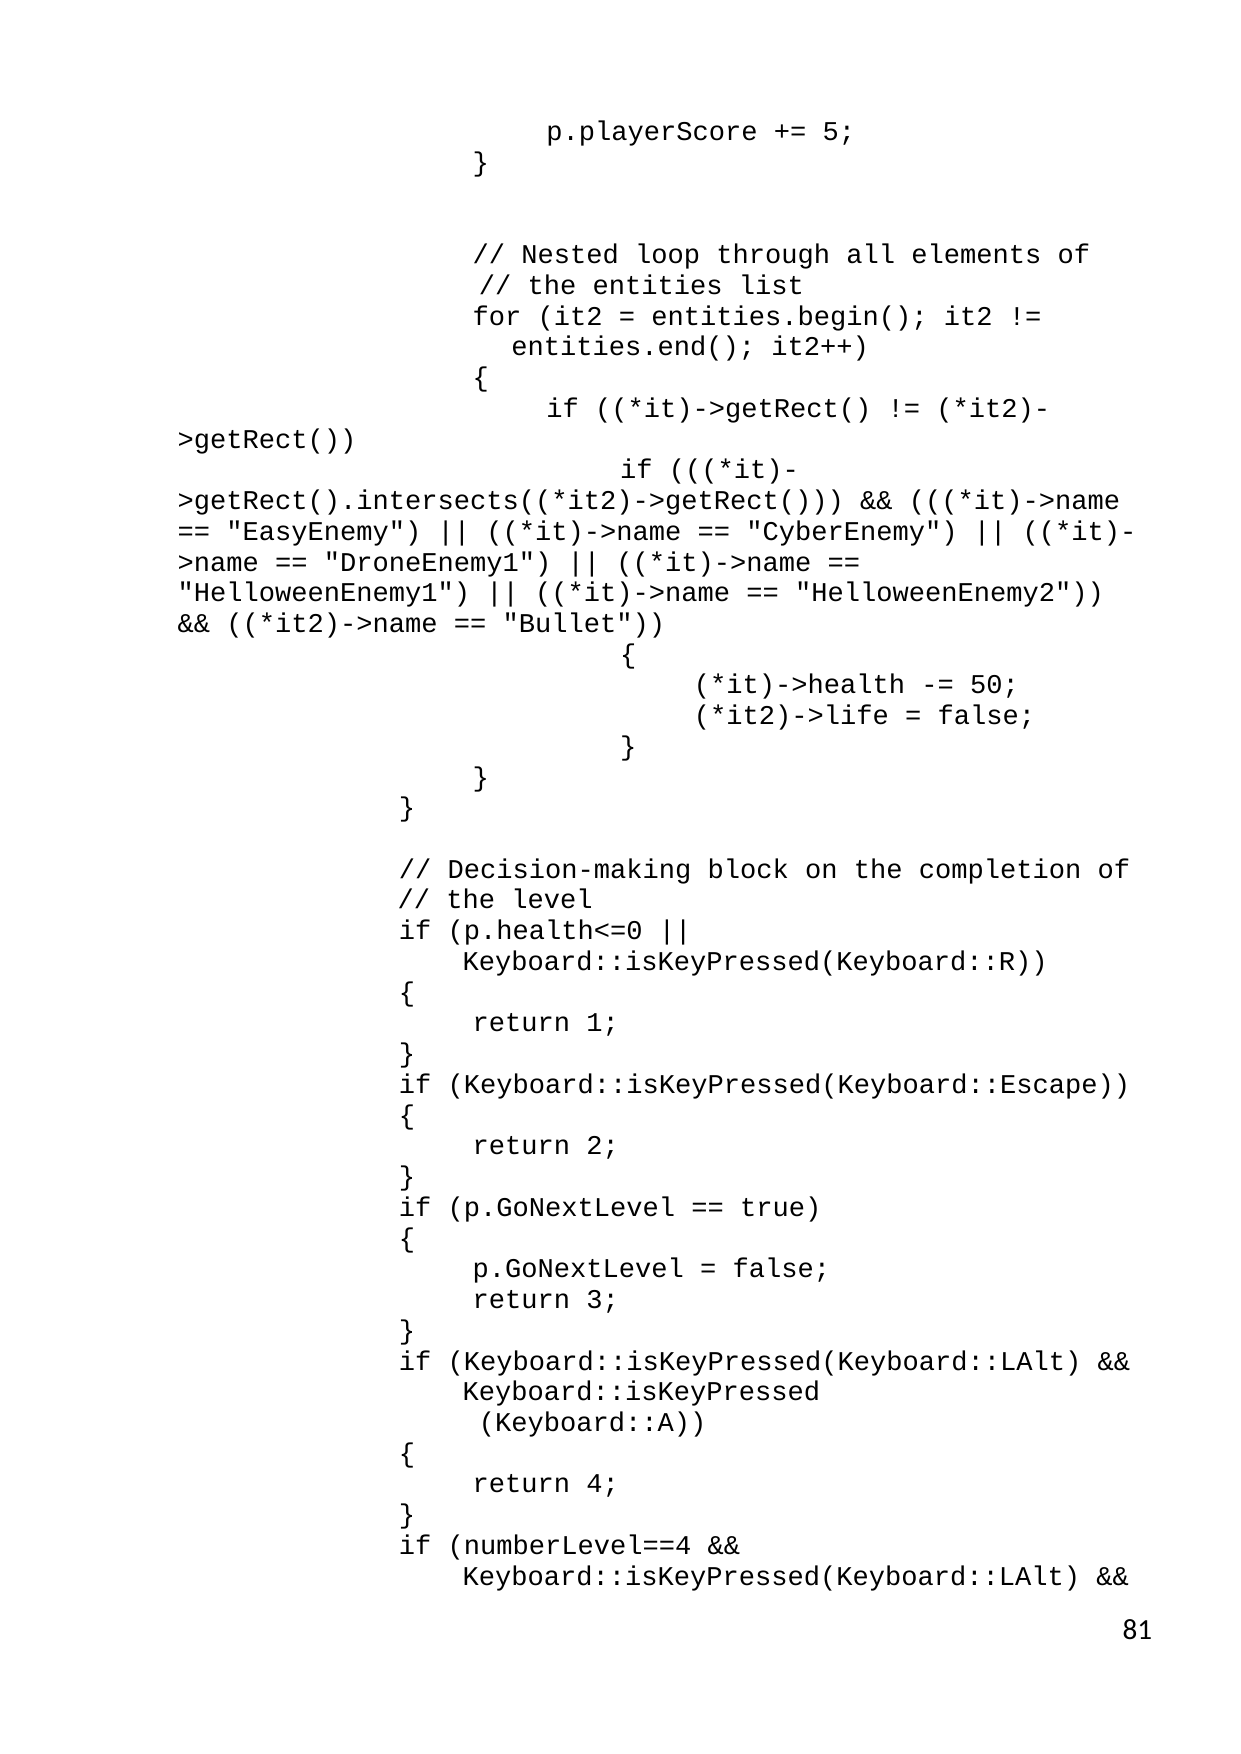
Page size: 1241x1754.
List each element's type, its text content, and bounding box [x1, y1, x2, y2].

text if (p.GoNextLevel == true) [177, 1194, 1152, 1224]
text p.GoNextLevel = false; [177, 1255, 1152, 1286]
text } [177, 733, 1152, 763]
text } [177, 1501, 1152, 1532]
text { [177, 364, 1152, 395]
text { [177, 1439, 1152, 1470]
text { [177, 1224, 1152, 1255]
text Keyboard::isKeyPressed(Keyboard::R)) [177, 948, 1152, 978]
text (*it)->health -= 50; [177, 671, 1152, 702]
text } [177, 149, 1152, 179]
text { [177, 641, 1152, 671]
text Keyboard::isKeyPressed(Keyboard::LAlt) && [177, 1562, 1152, 1593]
text (*it2)->life = false; [177, 702, 1152, 733]
text // the level [177, 886, 1152, 917]
text return 3; [177, 1286, 1152, 1317]
text { [177, 1101, 1152, 1132]
text } [177, 763, 1152, 794]
text // the entities list [177, 272, 1152, 302]
text return 4; [177, 1470, 1152, 1501]
text if (Keyboard::isKeyPressed(Keyboard::LAlt) && [177, 1347, 1152, 1378]
text if (numberLevel==4 && [177, 1532, 1152, 1562]
text for (it2 = entities.begin(); it2 != [177, 302, 1152, 333]
text { [177, 978, 1152, 1009]
text // Decision-making block on the completion of [177, 856, 1152, 886]
text Keyboard::isKeyPressed [177, 1378, 1152, 1409]
text return 1; [177, 1009, 1152, 1040]
text // Nested loop through all elements of [177, 241, 1152, 272]
text if (((*it)->getRect().intersects((*it2)->getRect())) && (((*it)->name == "EasyEnemy") || ((*it)->name == "CyberEnemy") || ((*it)->name == "DroneEnemy1") || ((*it)->name == "HelloweenEnemy1") || ((*it)->name == "HelloweenEnemy2")) && ((*it2)->name == "Bullet")) [177, 456, 1152, 641]
text entities.end(); it2++) [177, 333, 1152, 364]
text if (p.health<=0 || [177, 917, 1152, 948]
text } [177, 1163, 1152, 1194]
text if (Keyboard::isKeyPressed(Keyboard::Escape)) [177, 1071, 1152, 1101]
text } [177, 1040, 1152, 1071]
text p.playerScore += 5; [177, 118, 1152, 149]
text if ((*it)->getRect() != (*it2)->getRect()) [177, 395, 1152, 456]
text (Keyboard::A)) [177, 1409, 1152, 1439]
text return 2; [177, 1132, 1152, 1163]
text } [177, 1317, 1152, 1347]
text } [177, 794, 1152, 825]
